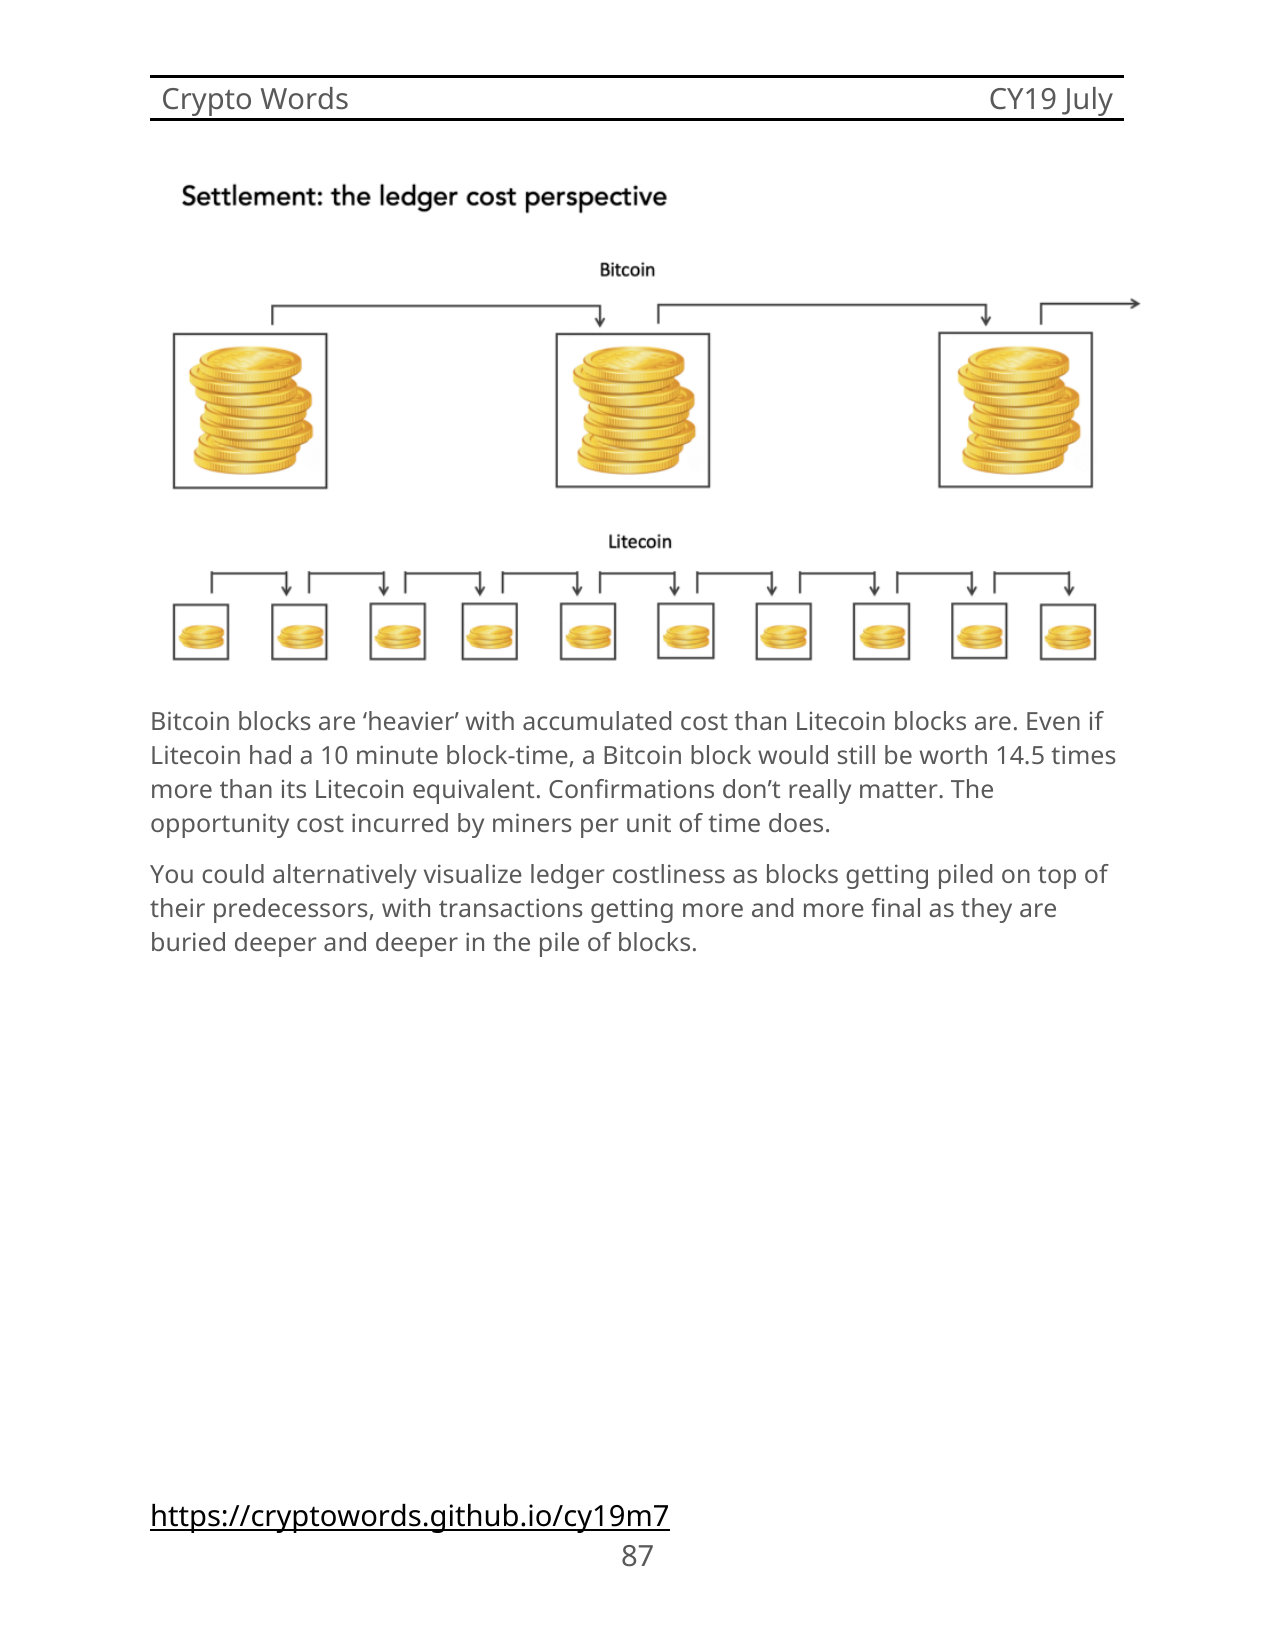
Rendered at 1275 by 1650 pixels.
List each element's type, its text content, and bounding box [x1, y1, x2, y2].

text Bitcoin blocks are ‘heavier’ with accumulated cost than Litecoin blocks are. Even if Litecoin had a 10 minute block-time, a Bitcoin block would still be worth 14.5 times more than its Litecoin equivalent. Confirmations don’t really matter. The opportunity cost incurred by miners per unit of time does. [150, 703, 1125, 840]
picture [150, 155, 1150, 687]
text You could alternatively visualize ledger costliness as blocks getting piled on top of their predecessors, with transactions getting more and more final as they are buried deeper and deeper in the pile of blocks. [150, 856, 1125, 958]
